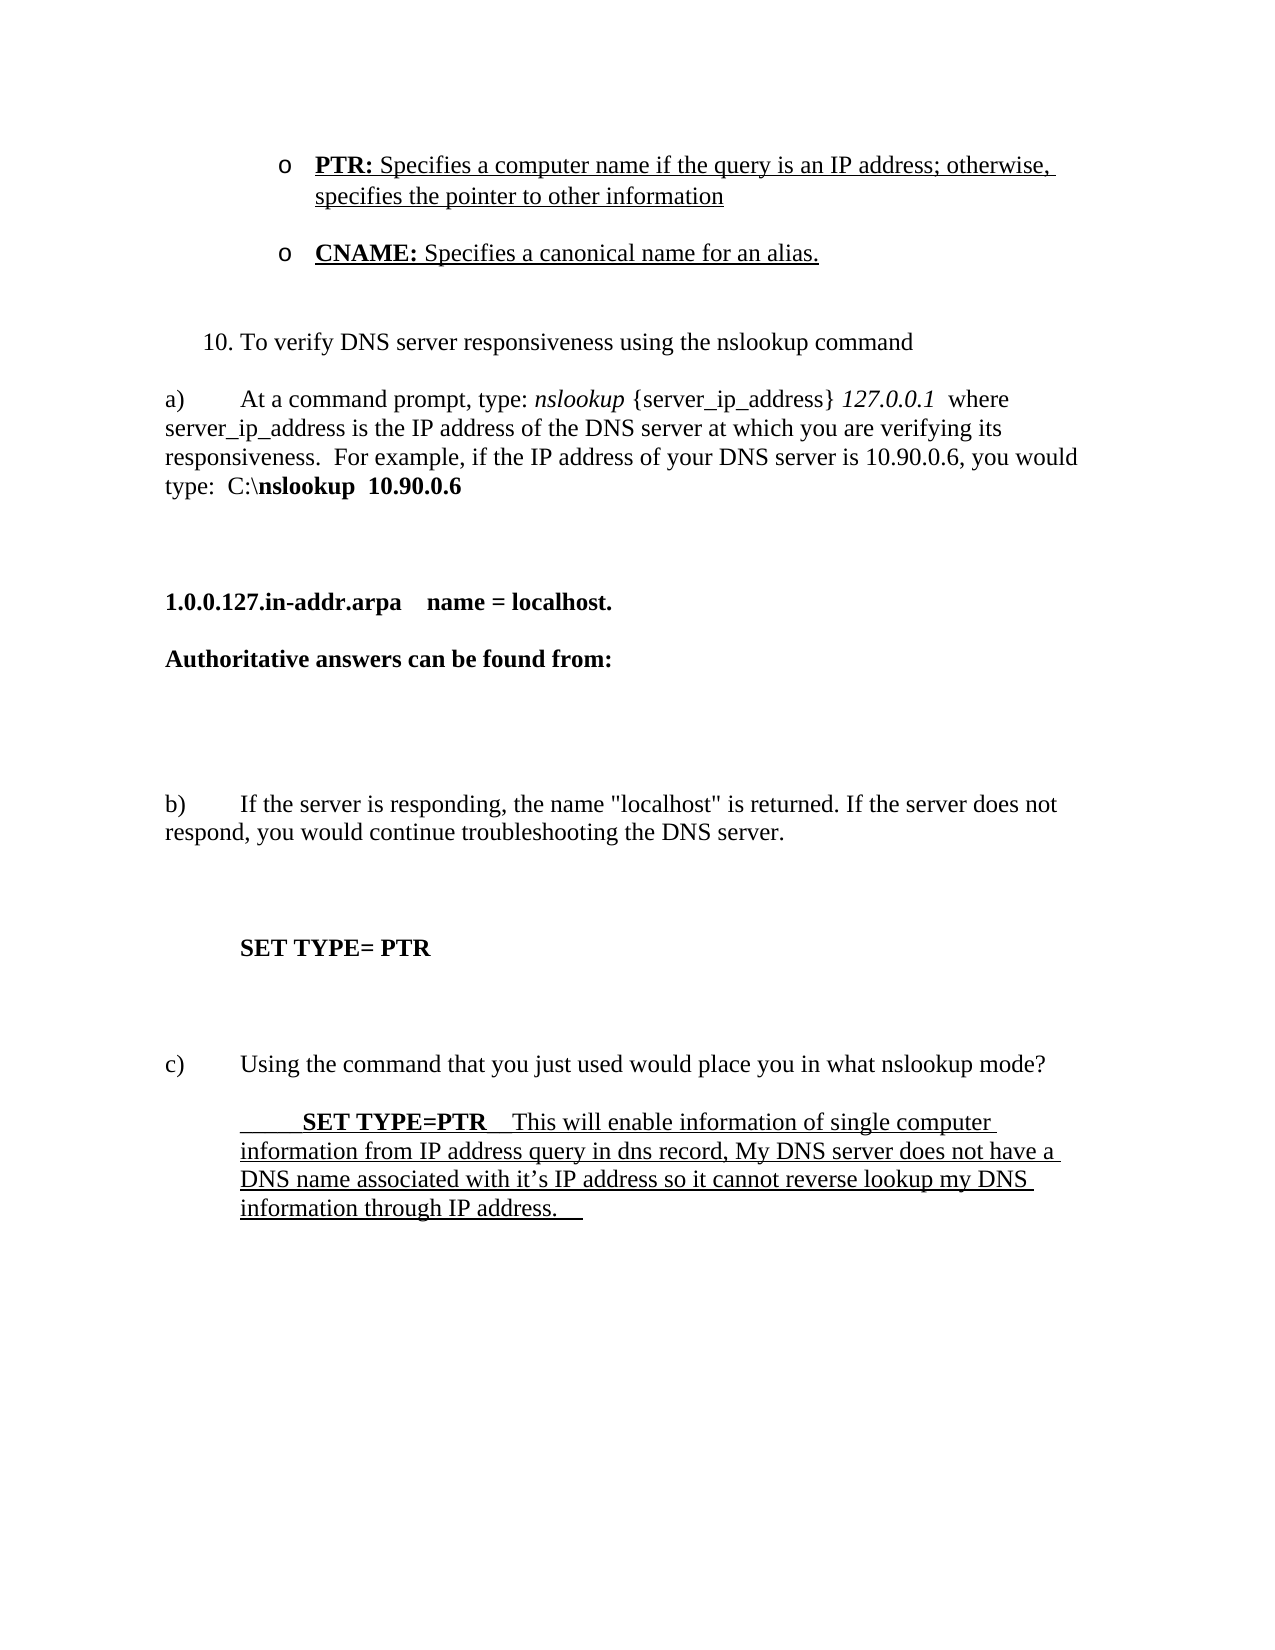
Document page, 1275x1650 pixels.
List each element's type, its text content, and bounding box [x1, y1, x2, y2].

list At a command prompt, type: nslookup {server_ip_address} 127.0.0.1 where server_ip_address is the IP address of the DNS server at which you are verifying its responsiveness. For example, if the IP address of your DNS server is 10.90.0.6, you would type: C:\nslookup 10.90.0.6 [165, 384, 1110, 499]
text _____SET TYPE=PTR__This will enable information of single computer information from IP address query in dns record, My DNS server does not have a DNS name associated with it’s IP address so it cannot reverse lookup my DNS information through IP address.__ [240, 1107, 1110, 1222]
list If the server is responding, the name "localhost" is returned. If the server does not respond, you would continue troubleshooting the DNS server. [165, 789, 1110, 846]
list PTR: Specifies a computer name if the query is an IP address; otherwise, specifies the pointer to other information [277, 150, 1110, 209]
text 1.0.0.127.in-addr.arpa name = localhost. [165, 587, 1110, 615]
list CNAME: Specifies a canonical name for an alias. [277, 238, 1110, 269]
text Authoritative answers can be found from: [165, 644, 1110, 673]
list To verify DNS server responsiveness using the nslookup command [202, 327, 1110, 355]
list Using the command that you just used would place you in what nslookup mode? [165, 1049, 1110, 1078]
text SET TYPE= PTR [240, 933, 1110, 962]
